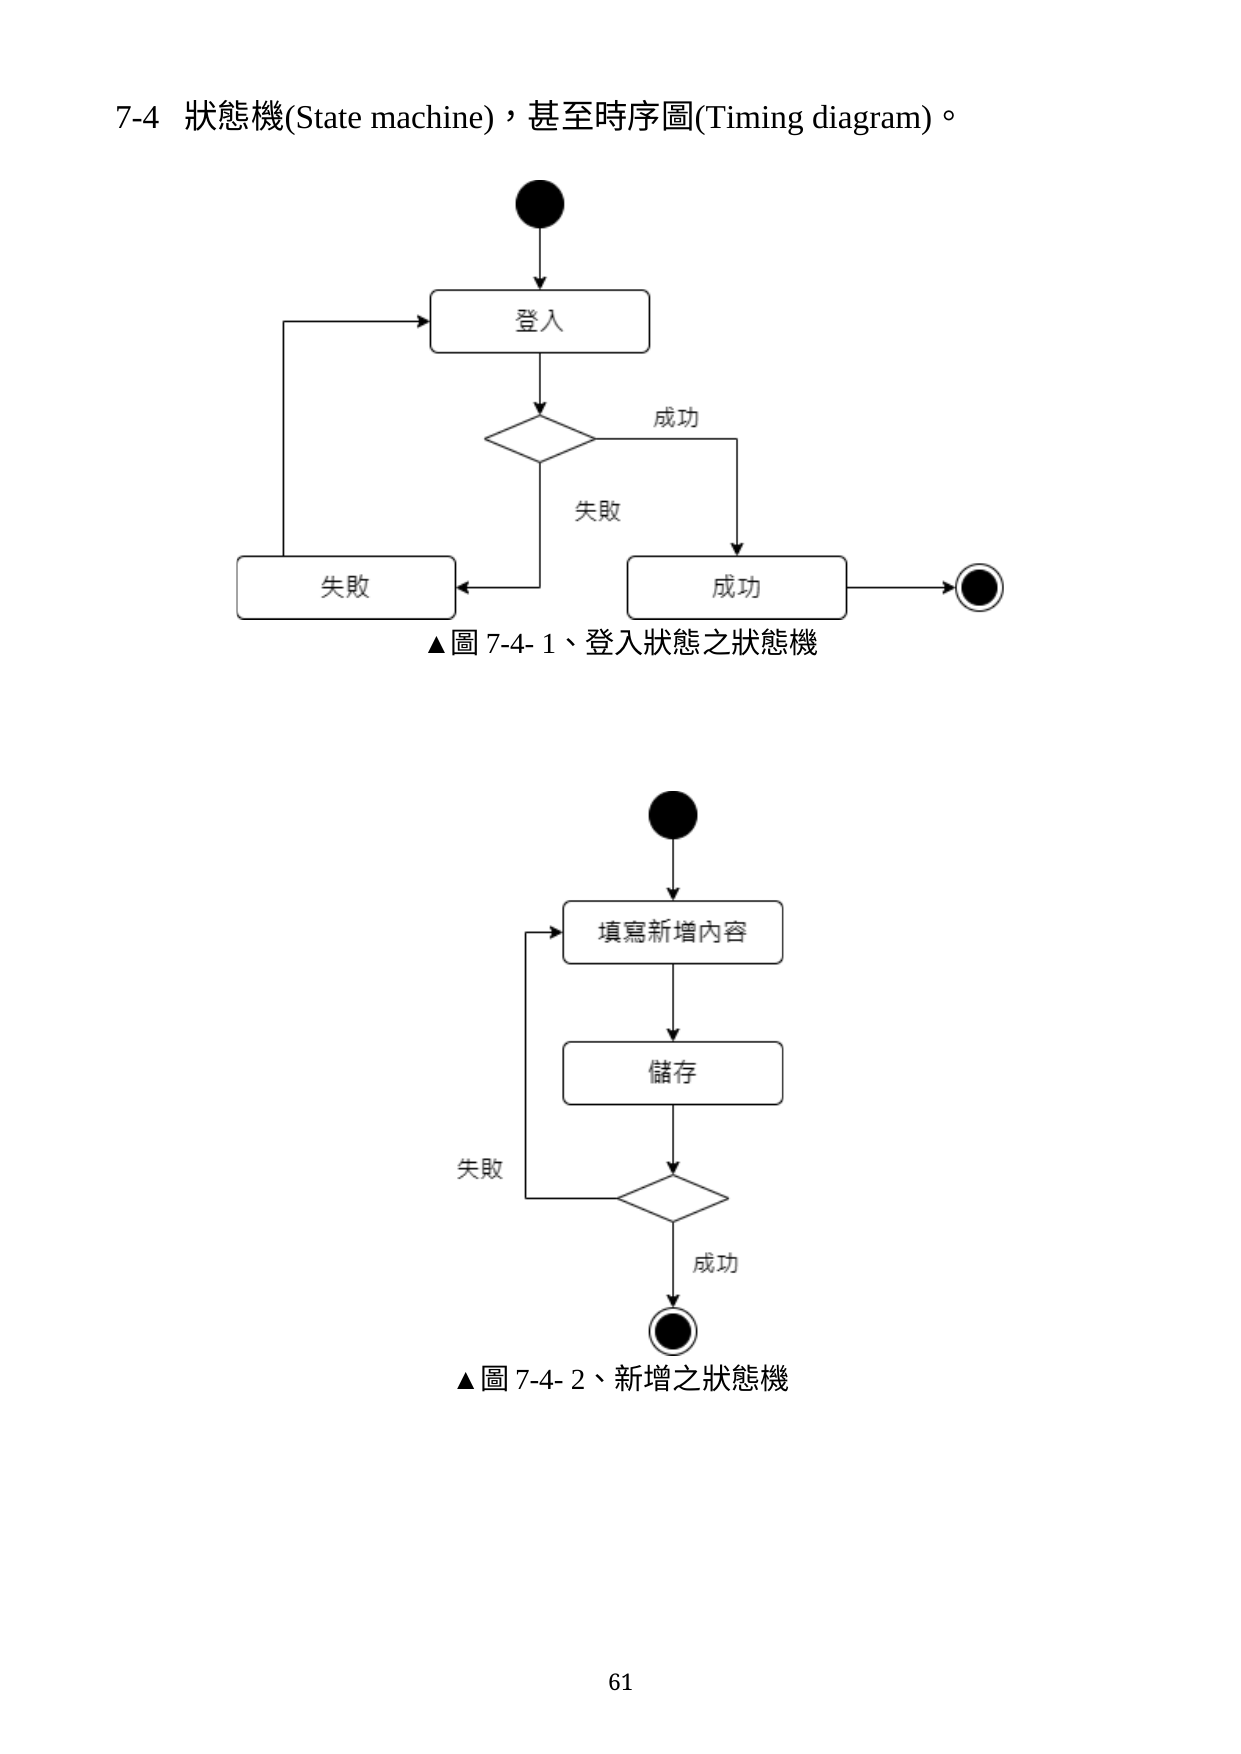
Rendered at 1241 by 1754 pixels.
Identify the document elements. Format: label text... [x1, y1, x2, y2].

text ▲圖7-4- 1、登入狀態之狀態機 [89, 620, 1152, 662]
subtitle 7-4 狀態機(State machine)，甚至時序圖(Timing diagram)。 [115, 89, 1152, 138]
picture [456, 791, 784, 1356]
text ▲圖7-4- 2、新增之狀態機 [89, 1356, 1152, 1398]
picture [236, 180, 1004, 620]
